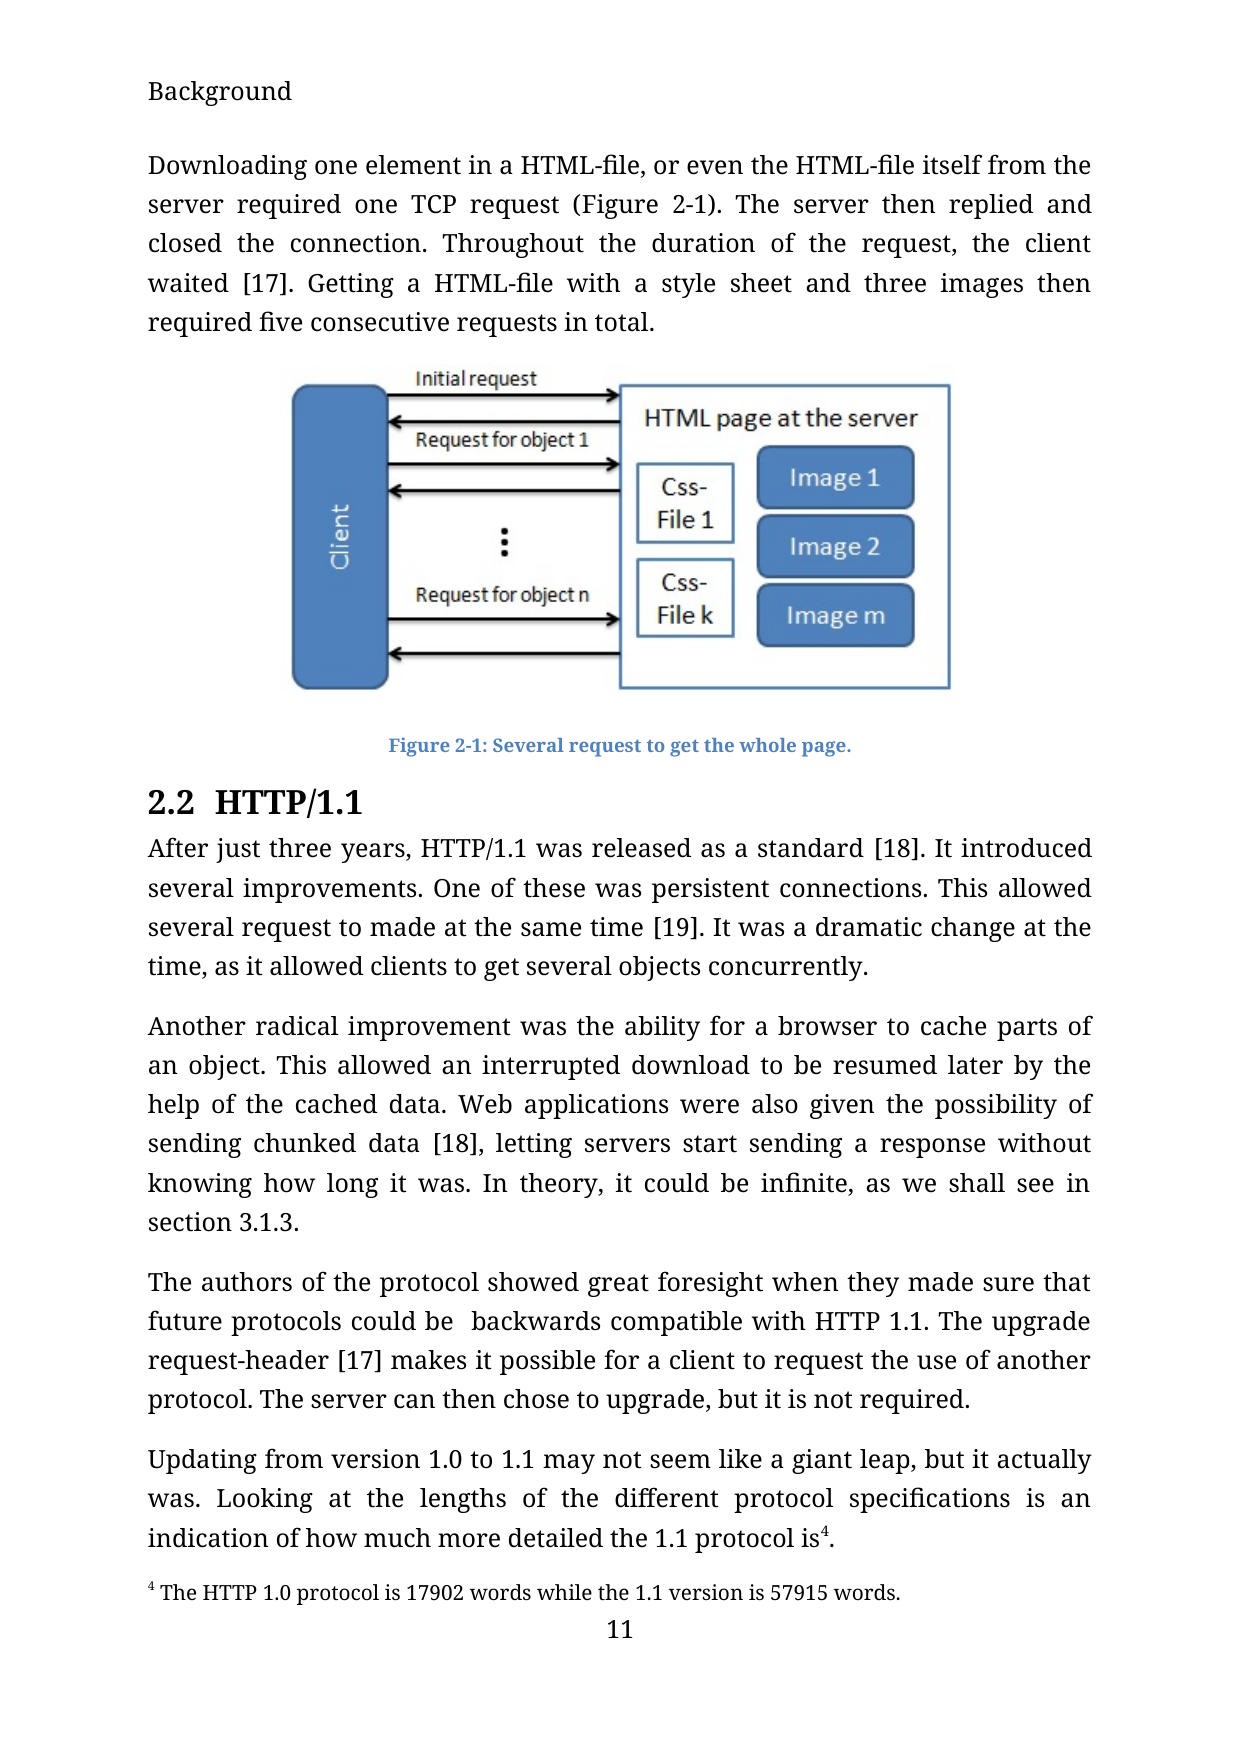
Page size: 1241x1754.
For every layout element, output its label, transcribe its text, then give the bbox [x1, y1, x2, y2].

text After just three years, HTTP/1.1 was released as a standard [18]. It introduced several improvements. One of these was persistent connections. This allowed several request to made at the same time [19]. It was a dramatic change at the time, as it allowed clients to get several objects concurrently. [148, 831, 1092, 983]
picture [278, 364, 962, 707]
text The authors of the protocol showed great foresight when they made sure that future protocols could be backwards compatible with HTTP 1.1. The upgrade request-header [17] makes it possible for a client to request the use of another protocol. The server can then chose to upgrade, but it is not required. [148, 1264, 1092, 1416]
text Downloading one element in a HTML-file, or even the HTML-file itself from the server required one TCP request (Figure 2-1). The server then replied and closed the connection. Throughout the duration of the request, the client waited [17]. Getting a HTML-file with a style sheet and three images then required five consecutive requests in total. [148, 148, 1092, 338]
text Updating from version 1.0 to 1.1 may not seem like a giant leap, but it actually was. Looking at the lengths of the different protocol specifications is an indication of how much more detailed the 1.1 protocol is. [148, 1442, 1092, 1554]
subtitle HTTP/1.1 [148, 779, 1092, 824]
text Another radical improvement was the ability for a browser to cache parts of an object. This allowed an interrupted download to be resumed later by the help of the cached data. Web applications were also given the possibility of sending chunked data [18], letting servers start sending a response without knowing how long it was. In theory, it could be infinite, as we shall see in section 3.1.3. [148, 1008, 1092, 1238]
